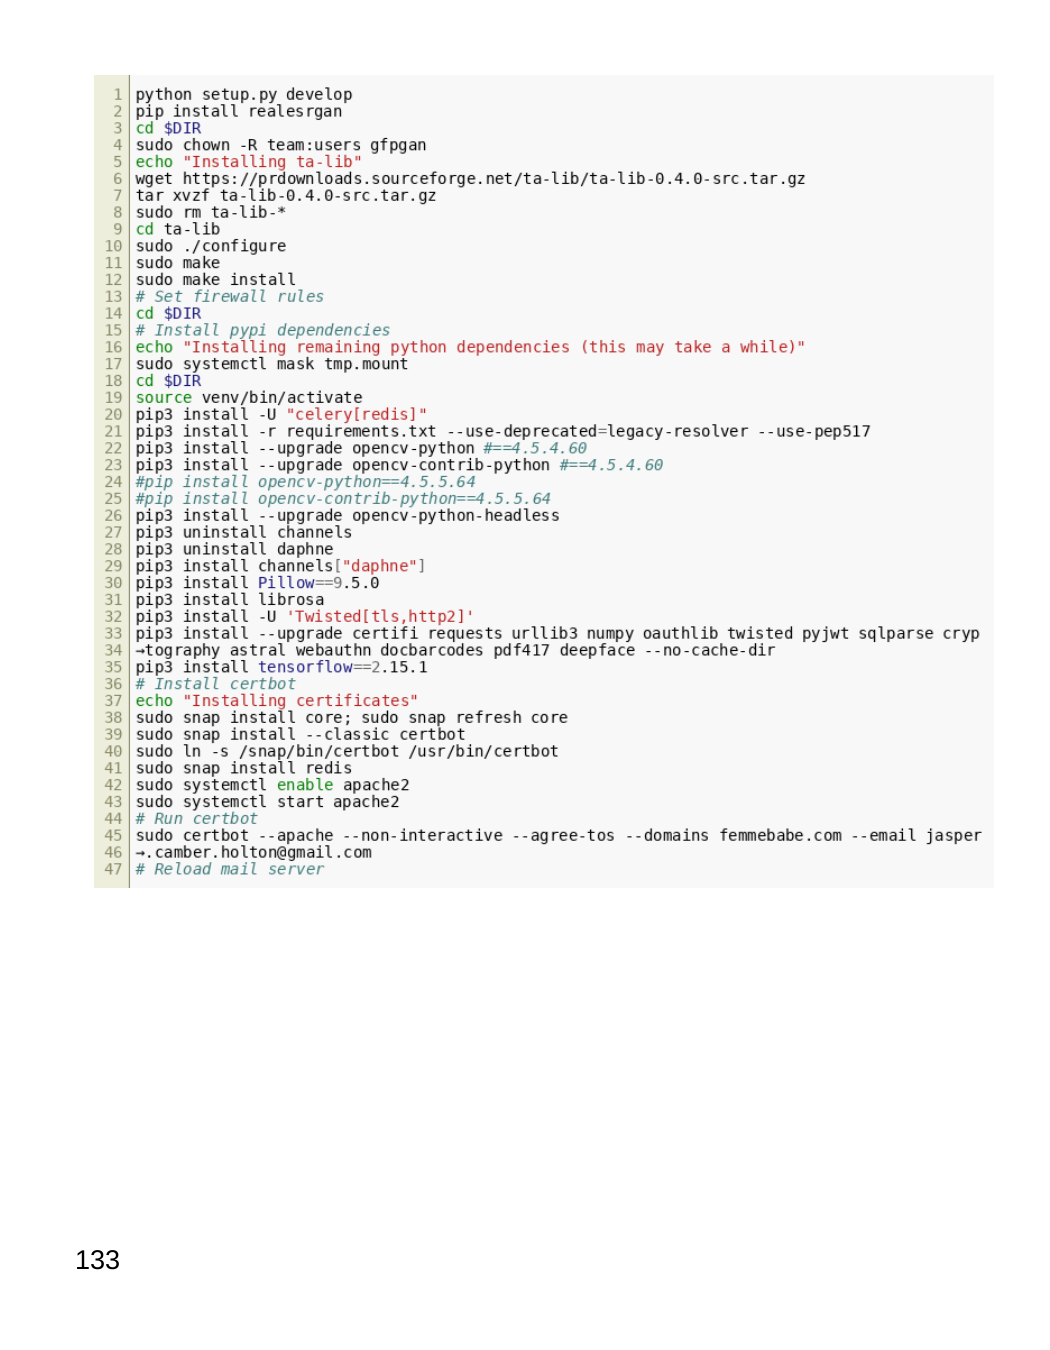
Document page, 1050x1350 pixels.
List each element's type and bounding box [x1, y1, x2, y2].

picture [93, 75, 994, 888]
